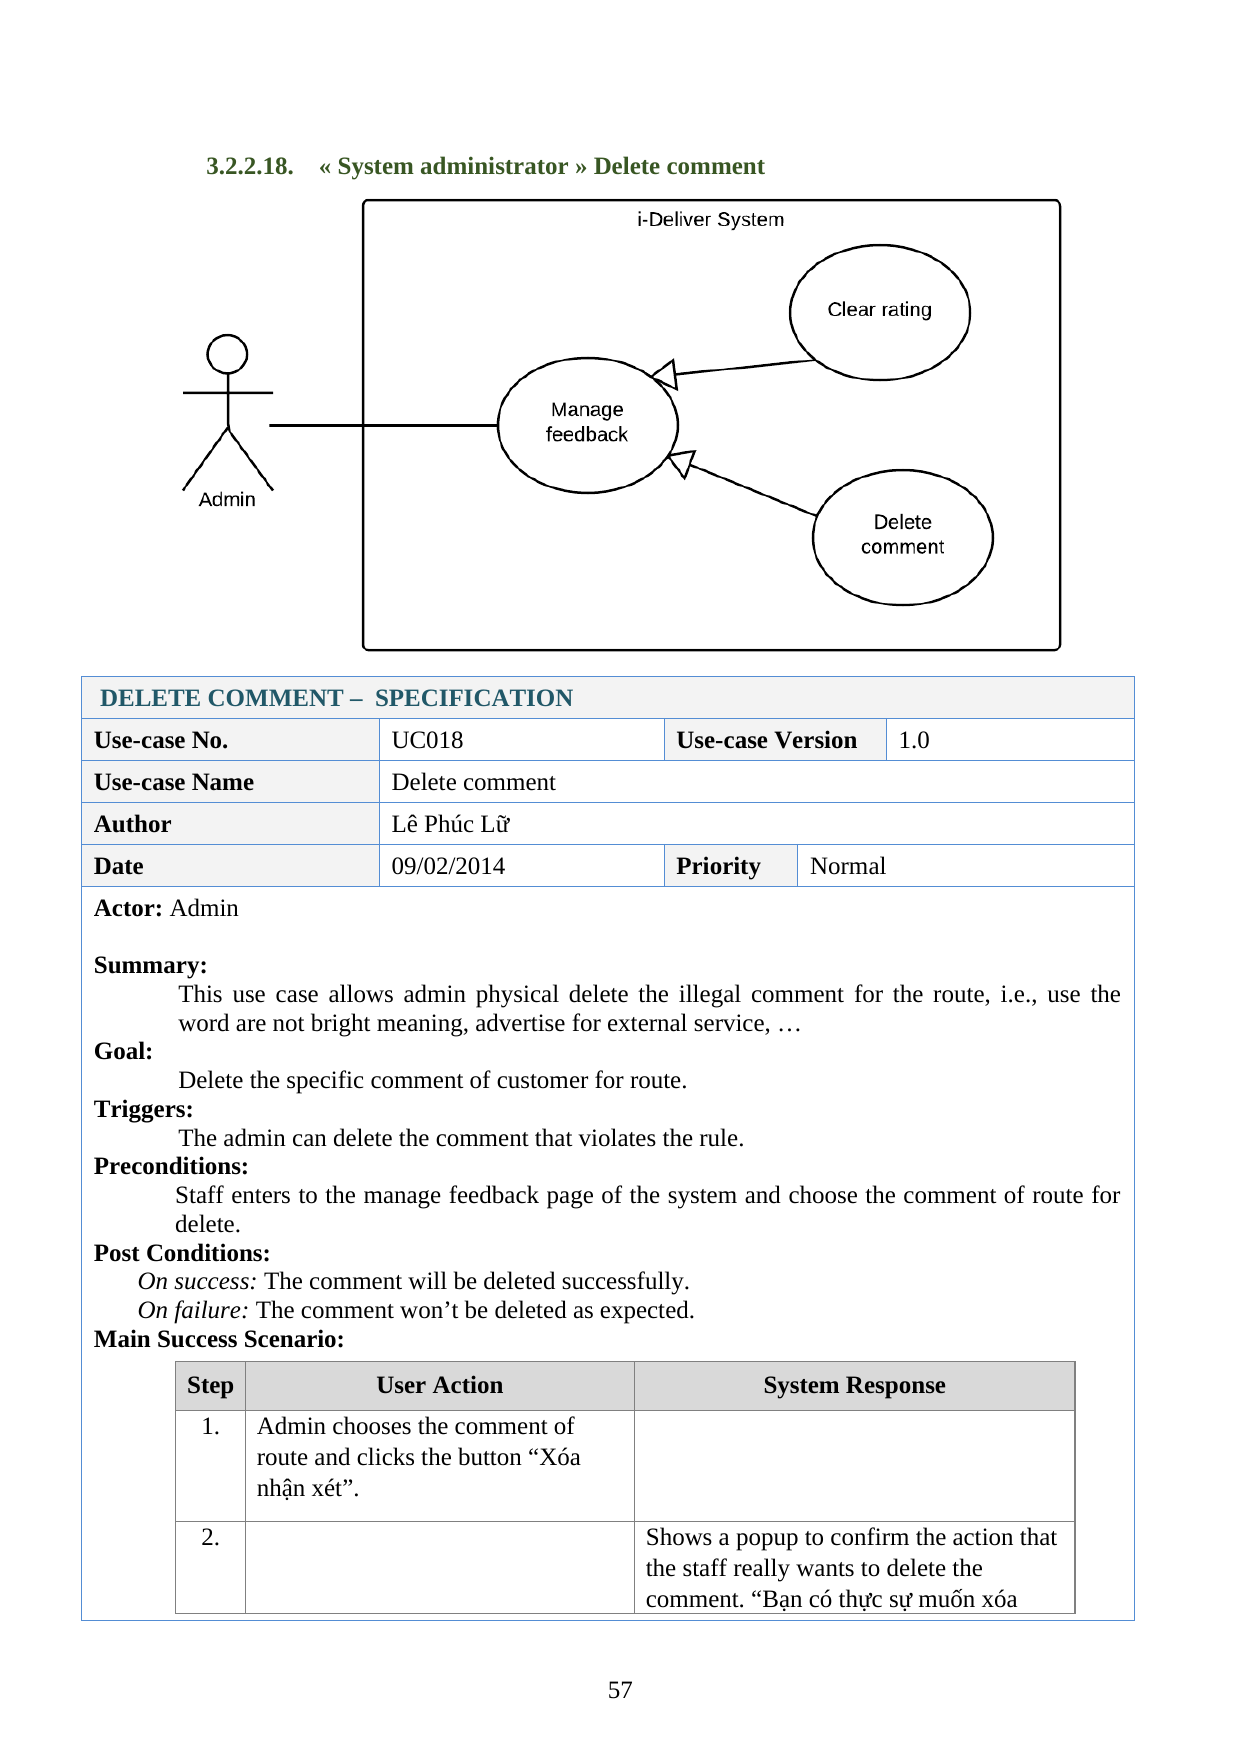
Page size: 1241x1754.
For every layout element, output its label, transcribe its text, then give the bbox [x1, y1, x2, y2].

picture [177, 195, 1064, 658]
table_cell 09/02/2014 [380, 845, 664, 886]
table_cell Use-case Version [665, 719, 886, 760]
table_header DELETE COMMENT – SPECIFICATION [82, 677, 1134, 718]
subtitle « System administrator » Delete comment [206, 151, 1146, 180]
table_cell Author [82, 803, 379, 844]
table_cell Delete comment [380, 761, 1134, 802]
table_cell Date [82, 845, 379, 886]
table_cell UC018 [380, 719, 664, 760]
table_cell Use-case No. [82, 719, 379, 760]
table_cell Normal [798, 845, 1134, 886]
table_cell Use-case Name [82, 761, 379, 802]
table_cell Lê Phúc Lữ [380, 803, 1134, 844]
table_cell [82, 887, 1134, 1619]
table_cell Priority [665, 845, 797, 886]
table_cell 1.0 [887, 719, 1134, 760]
